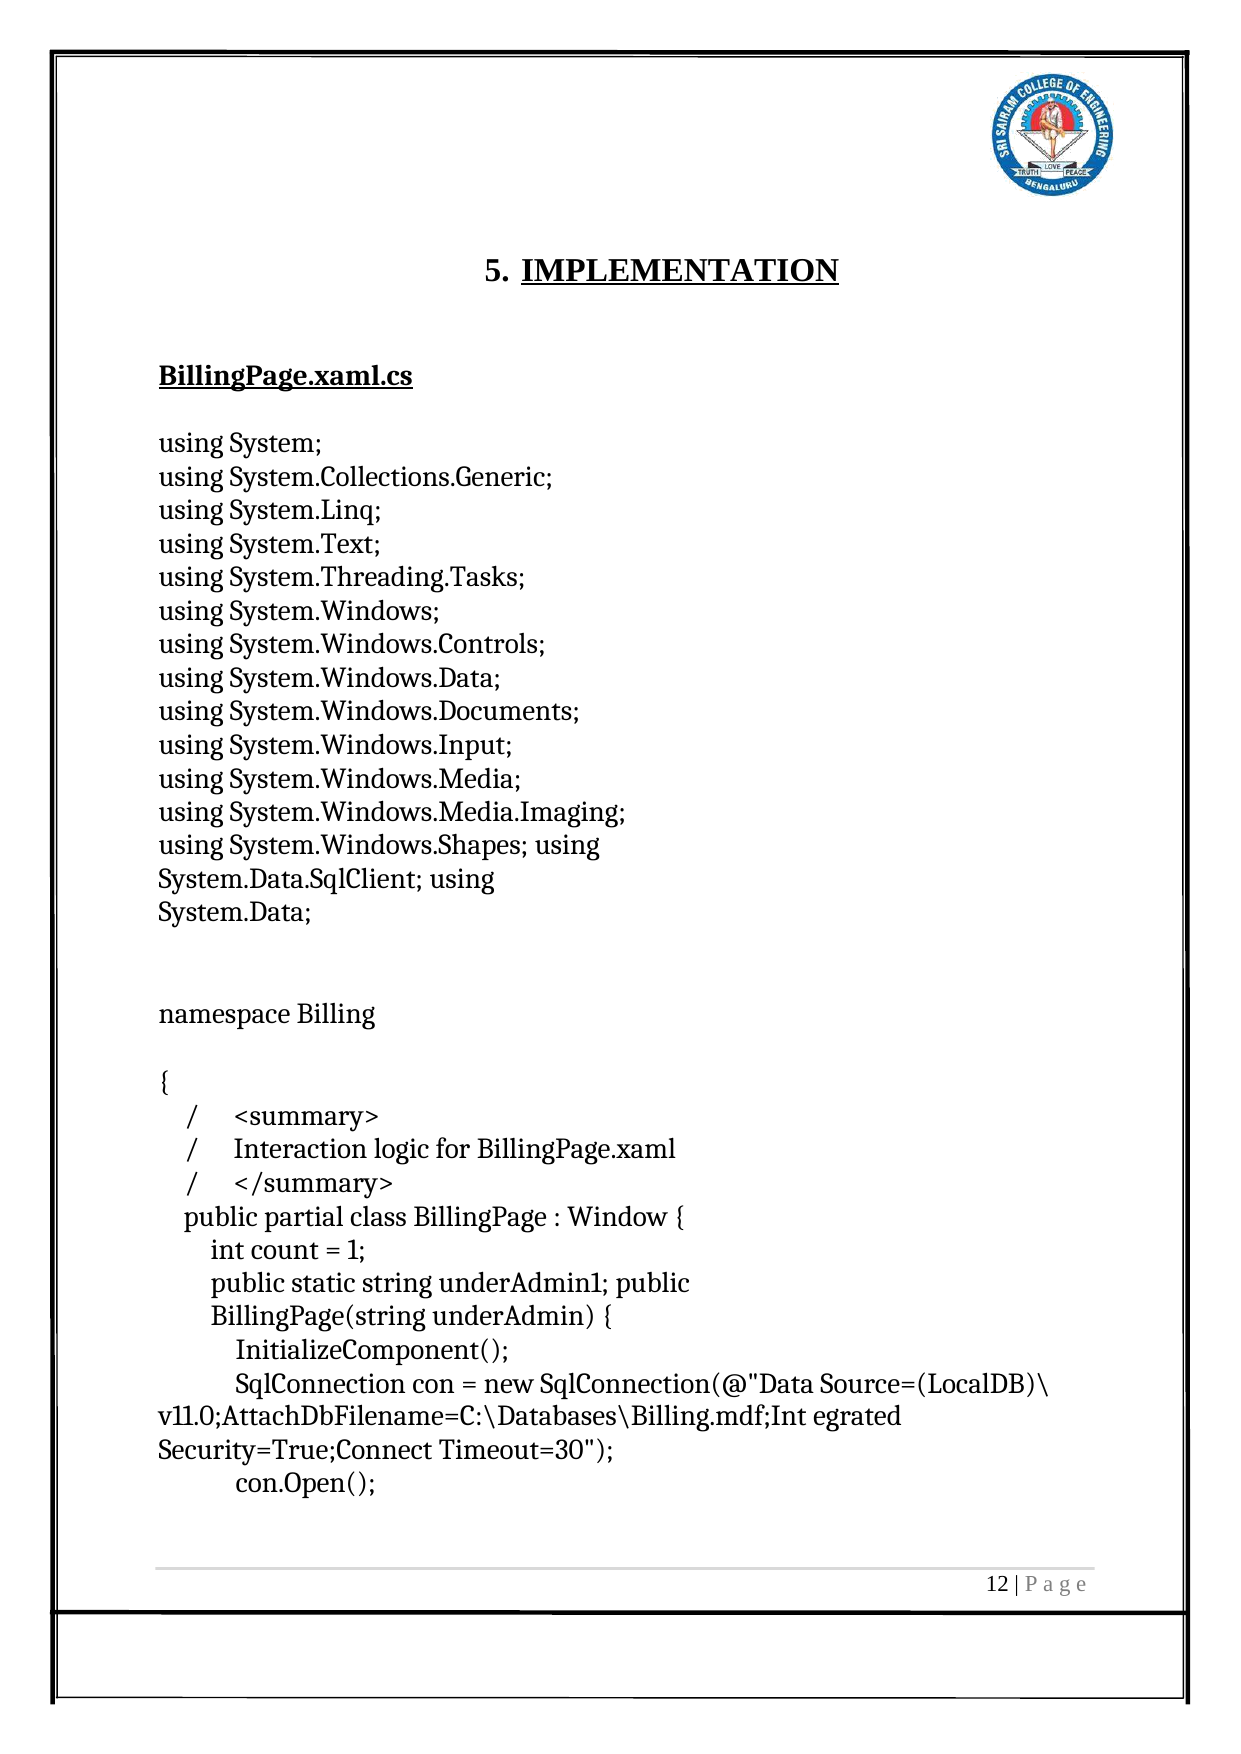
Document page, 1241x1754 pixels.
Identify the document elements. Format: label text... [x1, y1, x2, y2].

text public static string underAdmin1; public BillingPage(string underAdmin) { [210, 1266, 694, 1333]
picture [990, 72, 1114, 197]
text 12 | P a g e [150, 1571, 1086, 1597]
text con.Open(); [235, 1467, 1090, 1500]
text int count = 1; [210, 1233, 1090, 1266]
text InitializeComponent(); [235, 1333, 1090, 1367]
list IMPLEMENTATION [484, 250, 1090, 289]
text using System.Collections.Generic; [158, 460, 1090, 493]
text using System.Text; [158, 527, 1090, 560]
text using System.Threading.Tasks; [158, 561, 1090, 594]
text namespace Billing [158, 997, 1090, 1031]
text SqlConnection con = new SqlConnection(@"Data Source=(LocalDB)\v11.0;AttachDbFilename=C:\Databases\Billing.mdf;Int egrated Security=True;Connect Timeout=30"); [158, 1367, 1084, 1466]
text using System.Windows; [158, 594, 1090, 627]
text using System.Windows.Media; [158, 762, 1090, 795]
list </summary> [184, 1166, 1090, 1199]
list <summary> [184, 1099, 1090, 1132]
text using System.Windows.Data; [158, 661, 1090, 694]
text using System.Windows.Input; [158, 728, 1090, 762]
text using System.Windows.Media.Imaging; using System.Windows.Shapes; using System.Data.SqlClient; using System.Data; [158, 795, 644, 929]
text BillingPage.xaml.cs [158, 359, 1090, 392]
text using System.Windows.Controls; [158, 627, 1090, 661]
list Interaction logic for BillingPage.xaml [184, 1132, 1090, 1166]
text { [158, 1065, 1090, 1099]
text public partial class BillingPage : Window { [183, 1199, 690, 1233]
text using System.Linq; [158, 493, 1090, 527]
text using System; [158, 427, 1090, 460]
text using System.Windows.Documents; [158, 694, 1090, 728]
